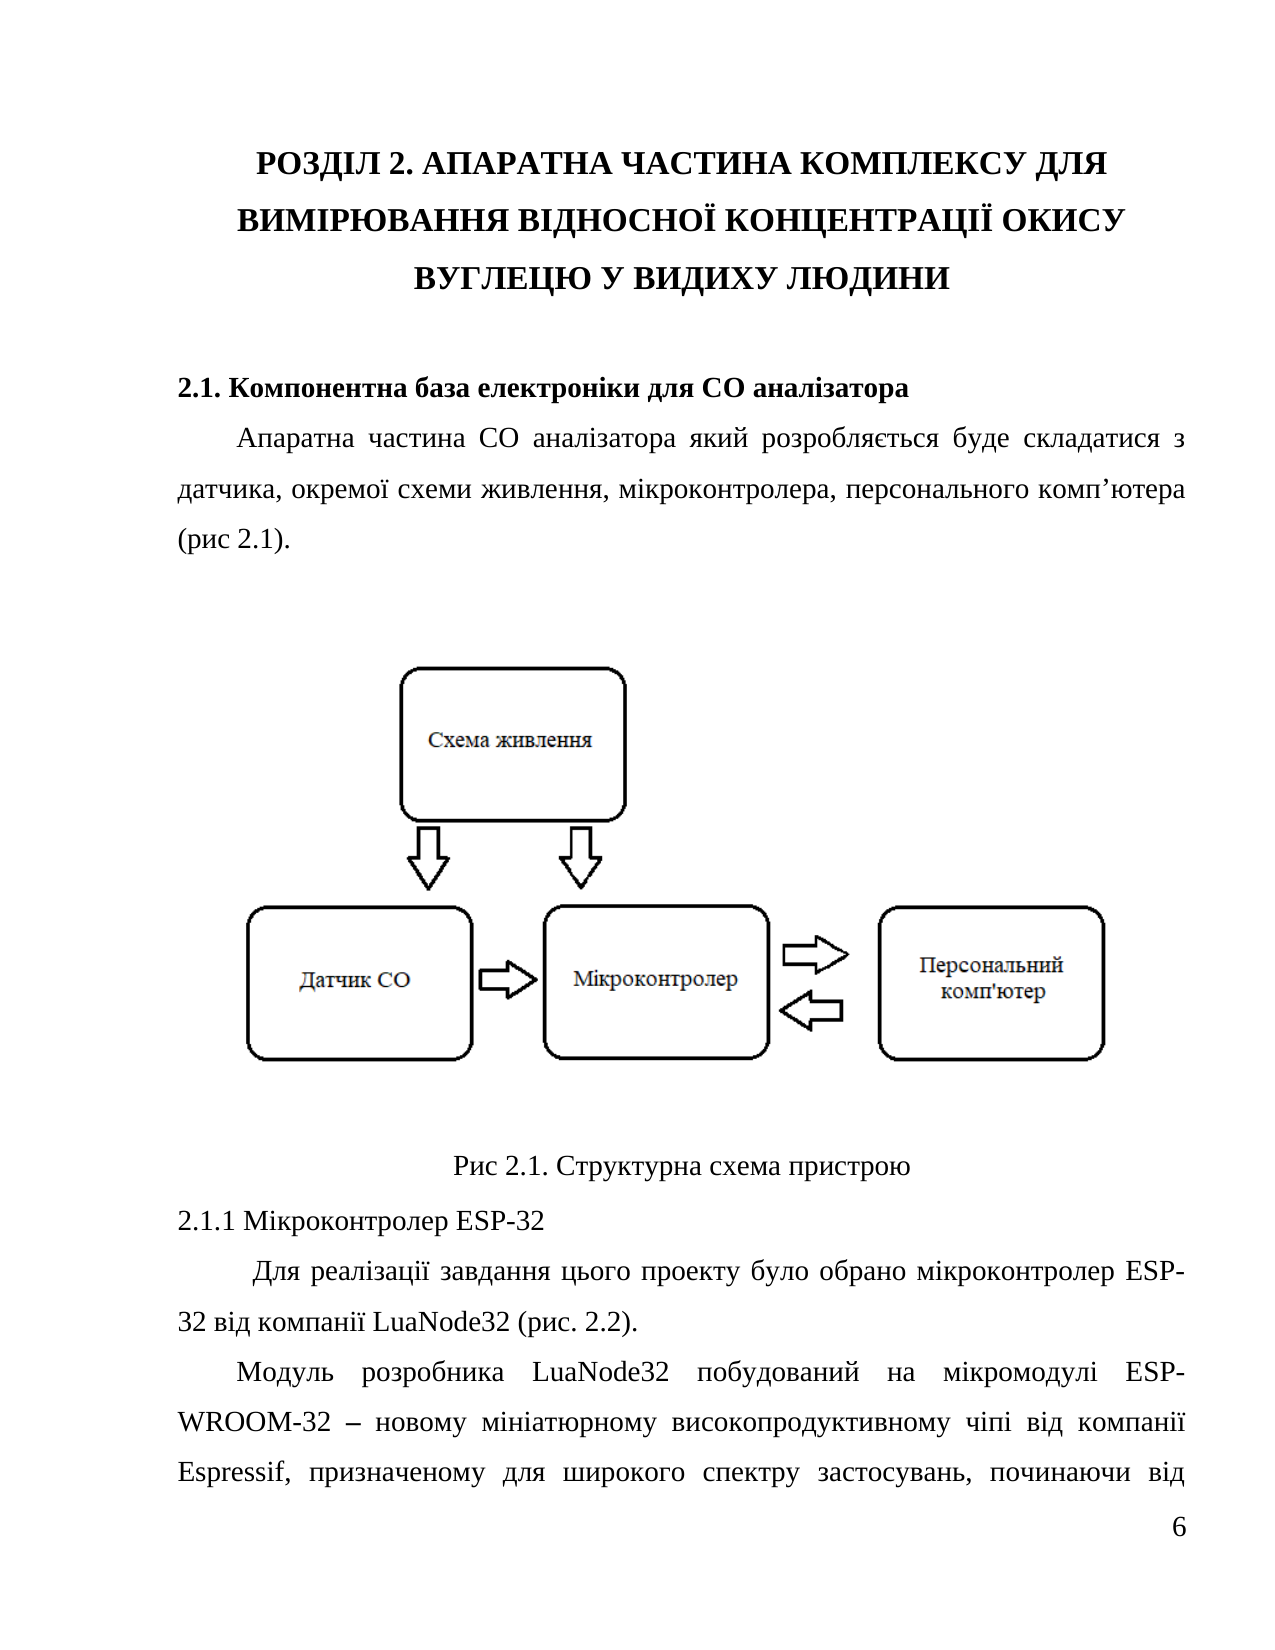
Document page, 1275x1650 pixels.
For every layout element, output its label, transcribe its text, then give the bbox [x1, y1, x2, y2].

picture [177, 621, 1187, 1132]
text Рис 2.1. Структурна схема пристрою [177, 1148, 1186, 1182]
subtitle 2.1.1 Мікроконтролер ESP-32 [177, 1203, 1186, 1237]
subtitle РОЗДІЛ 2. АПАРАТНА ЧАСТИНА КОМПЛЕКСУ ДЛЯ ВИМІРЮВАННЯ ВІДНОСНОЇ КОНЦЕНТРАЦІЇ ОКИСУ ВУГЛЕЦЮ У ВИДИХУ ЛЮДИНИ [177, 143, 1186, 296]
text Для реалізації завдання цього проекту було обрано мікроконтролер ESP-32 від компанії LuaNode32 (рис. 2.2). [177, 1253, 1186, 1337]
text Апаратна частина СО аналізатора який розробляється буде складатися з датчика, окремої схеми живлення, мікроконтролера, персонального комп’ютера (рис 2.1). [177, 420, 1186, 554]
subtitle 2.1. Компонентна база електроніки для CO аналізатора [177, 370, 1186, 404]
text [177, 1354, 1186, 1488]
